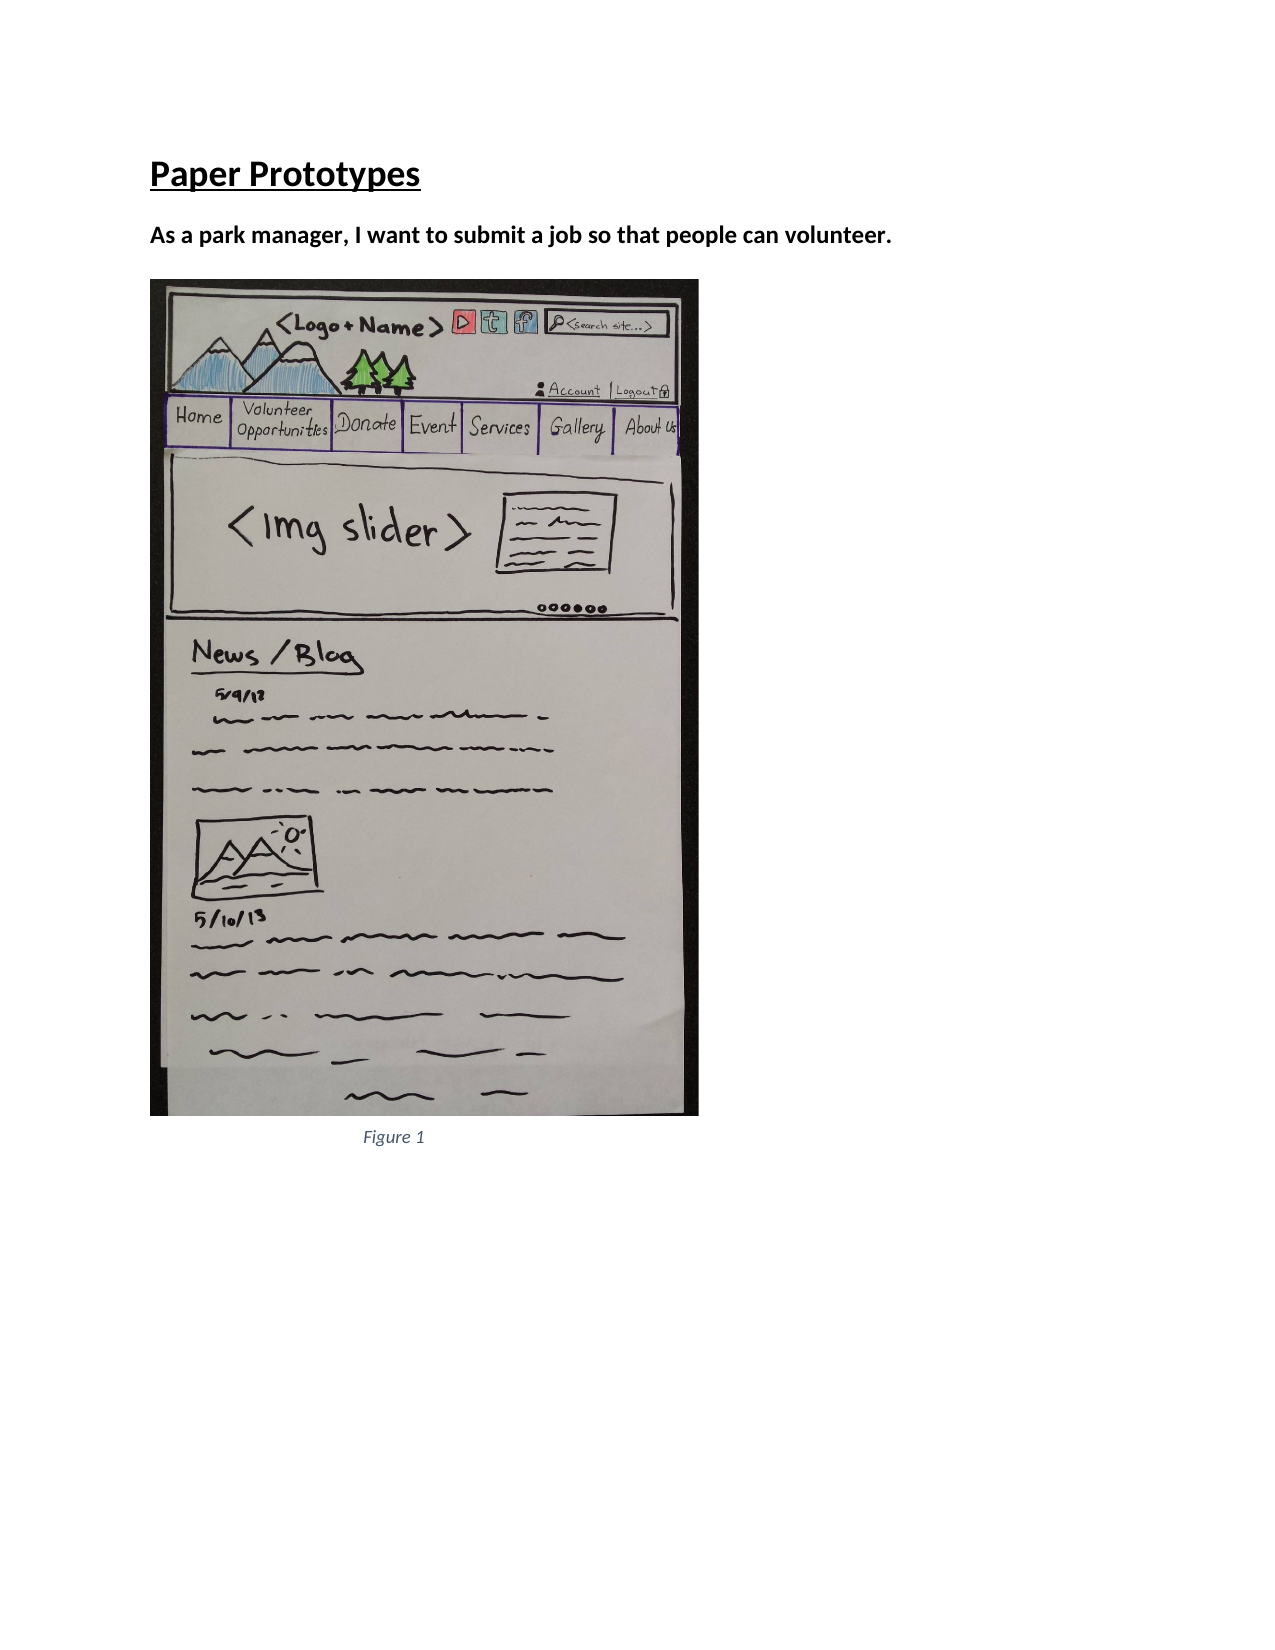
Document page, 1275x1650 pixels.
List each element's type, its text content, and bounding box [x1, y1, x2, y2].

text As a park manager, I want to submit a job so that people can volunteer. [150, 219, 1125, 249]
picture [150, 279, 699, 1116]
text Paper Prototypes [150, 150, 1125, 196]
